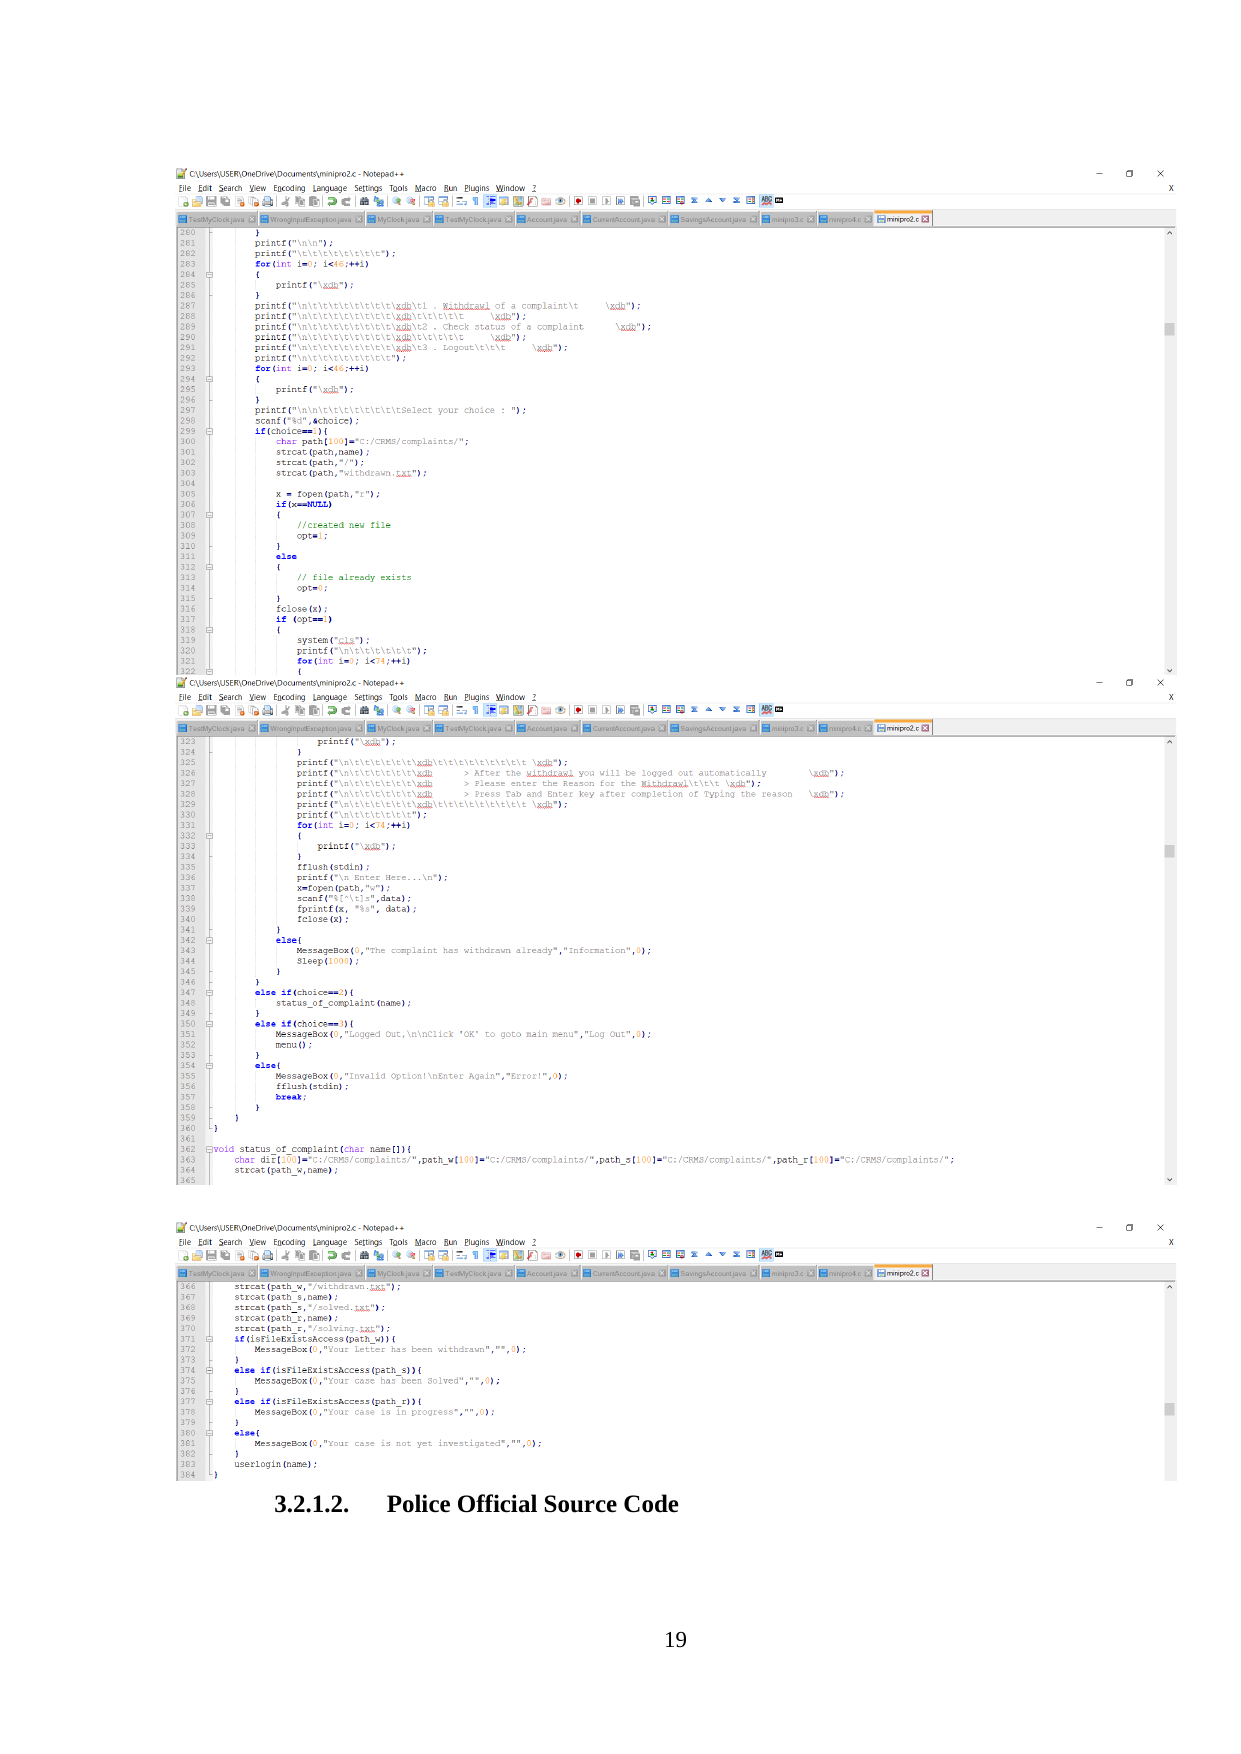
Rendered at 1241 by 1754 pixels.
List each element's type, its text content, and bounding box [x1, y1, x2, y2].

list Police Official Source Code [274, 1489, 1176, 1518]
picture [175, 1220, 1177, 1481]
picture [175, 166, 1177, 1185]
